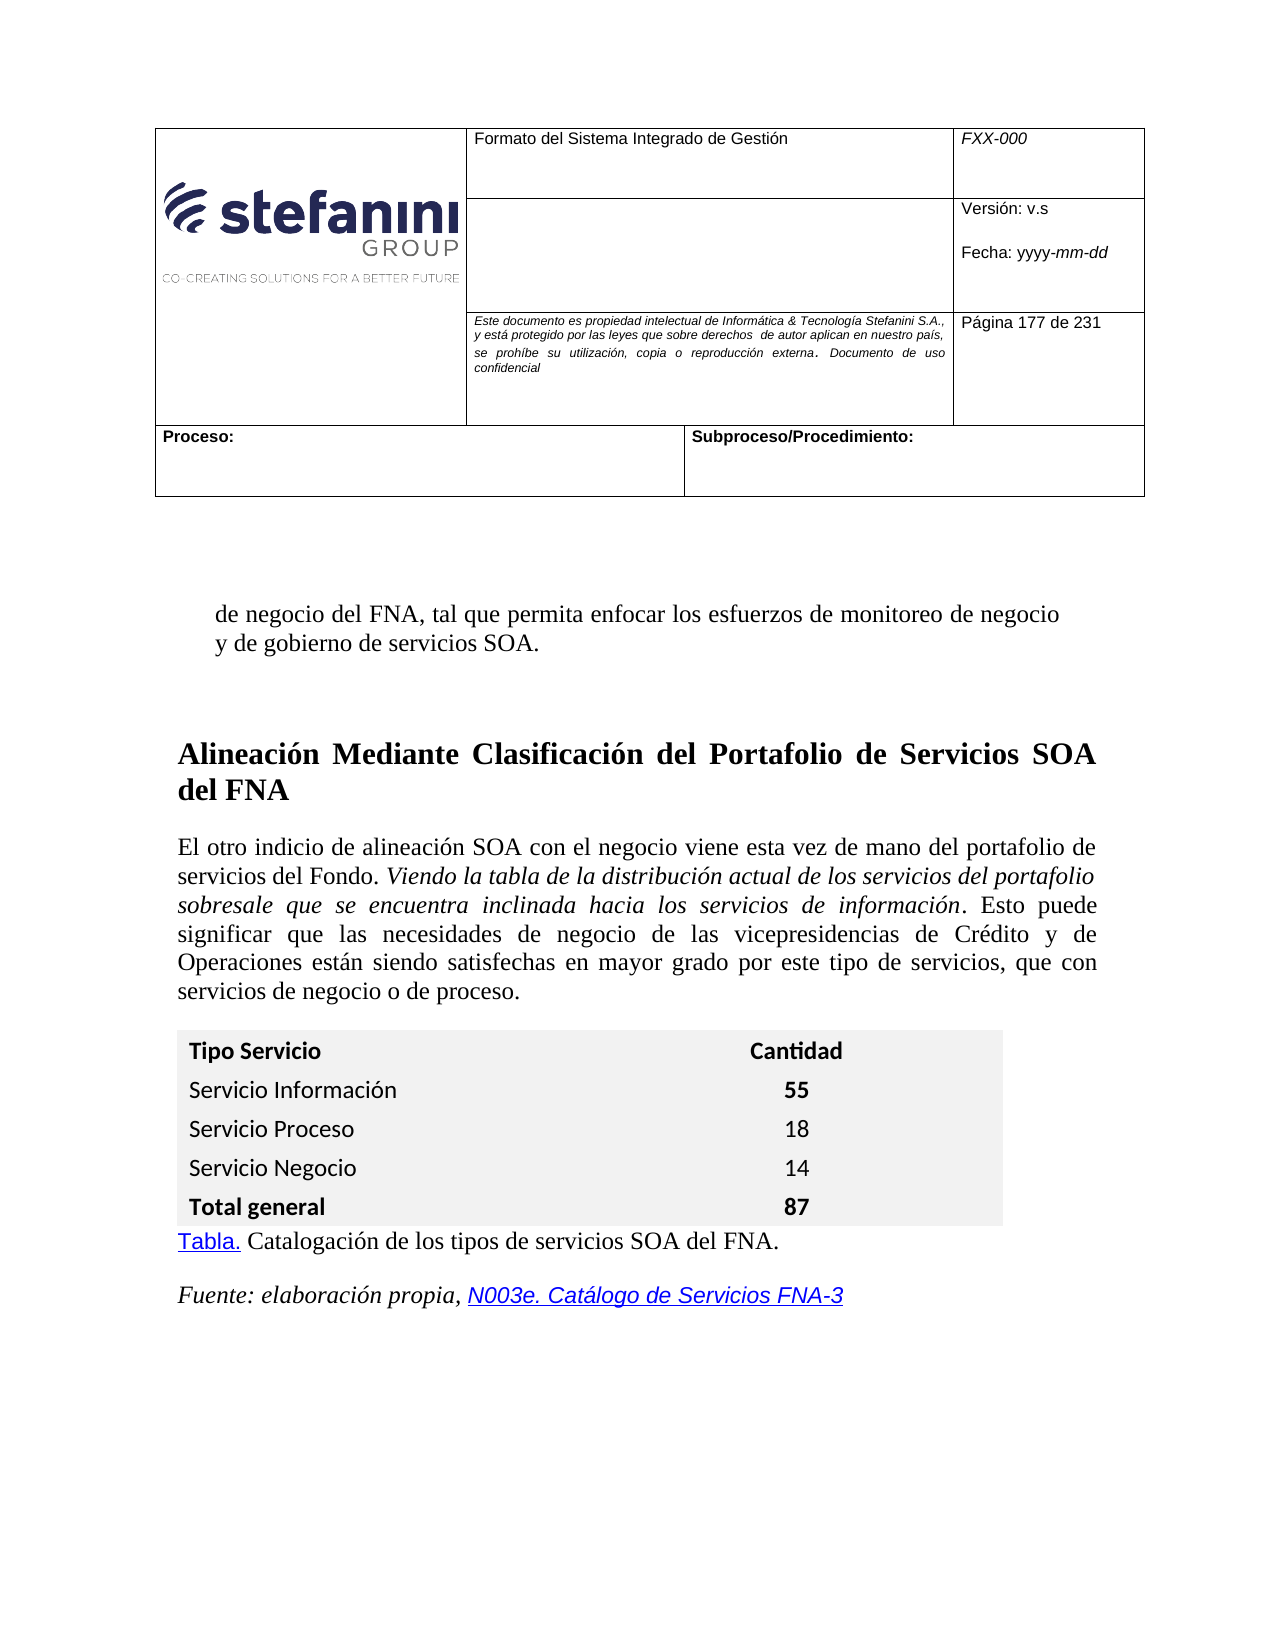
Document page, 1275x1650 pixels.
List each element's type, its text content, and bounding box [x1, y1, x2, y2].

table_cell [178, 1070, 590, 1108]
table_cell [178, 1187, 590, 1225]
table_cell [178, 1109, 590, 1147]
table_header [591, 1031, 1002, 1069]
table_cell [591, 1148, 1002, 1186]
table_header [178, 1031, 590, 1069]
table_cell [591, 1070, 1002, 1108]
text Nota. La situación actual SOA evidencia que la alineación con negocio pasa más por las aplicaciones y herramientas de software que por los servicios (ver N003e. Catálogo de Servicios FNA-1). Es imperativo desarrollar el modelo de capacidades de negocio del FNA, tal que permita enfocar los esfuerzos de monitoreo de negocio y de gobierno de servicios SOA. [215, 599, 1060, 657]
subtitle Alineación Mediante Clasificación del Portafolio de Servicios SOA del FNA [177, 736, 1098, 807]
text El otro indicio de alineación SOA con el negocio viene esta vez de mano del portafolio de servicios del Fondo. Viendo la tabla de la distribución actual de los servicios del portafolio sobresale que se encuentra inclinada hacia los servicios de información. Esto puede significar que las necesidades de negocio de las vicepresidencias de Crédito y de Operaciones están siendo satisfechas en mayor grado por este tipo de servicios, que con servicios de negocio o de proceso. [177, 832, 1098, 1005]
text Fuente: elaboración propia, N003e. Catálogo de Servicios FNA-3 [177, 1280, 1098, 1309]
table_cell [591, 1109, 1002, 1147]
picture [162, 182, 460, 286]
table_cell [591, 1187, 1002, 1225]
text Tabla. Catalogación de los tipos de servicios SOA del FNA. [177, 1226, 1098, 1255]
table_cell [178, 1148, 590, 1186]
